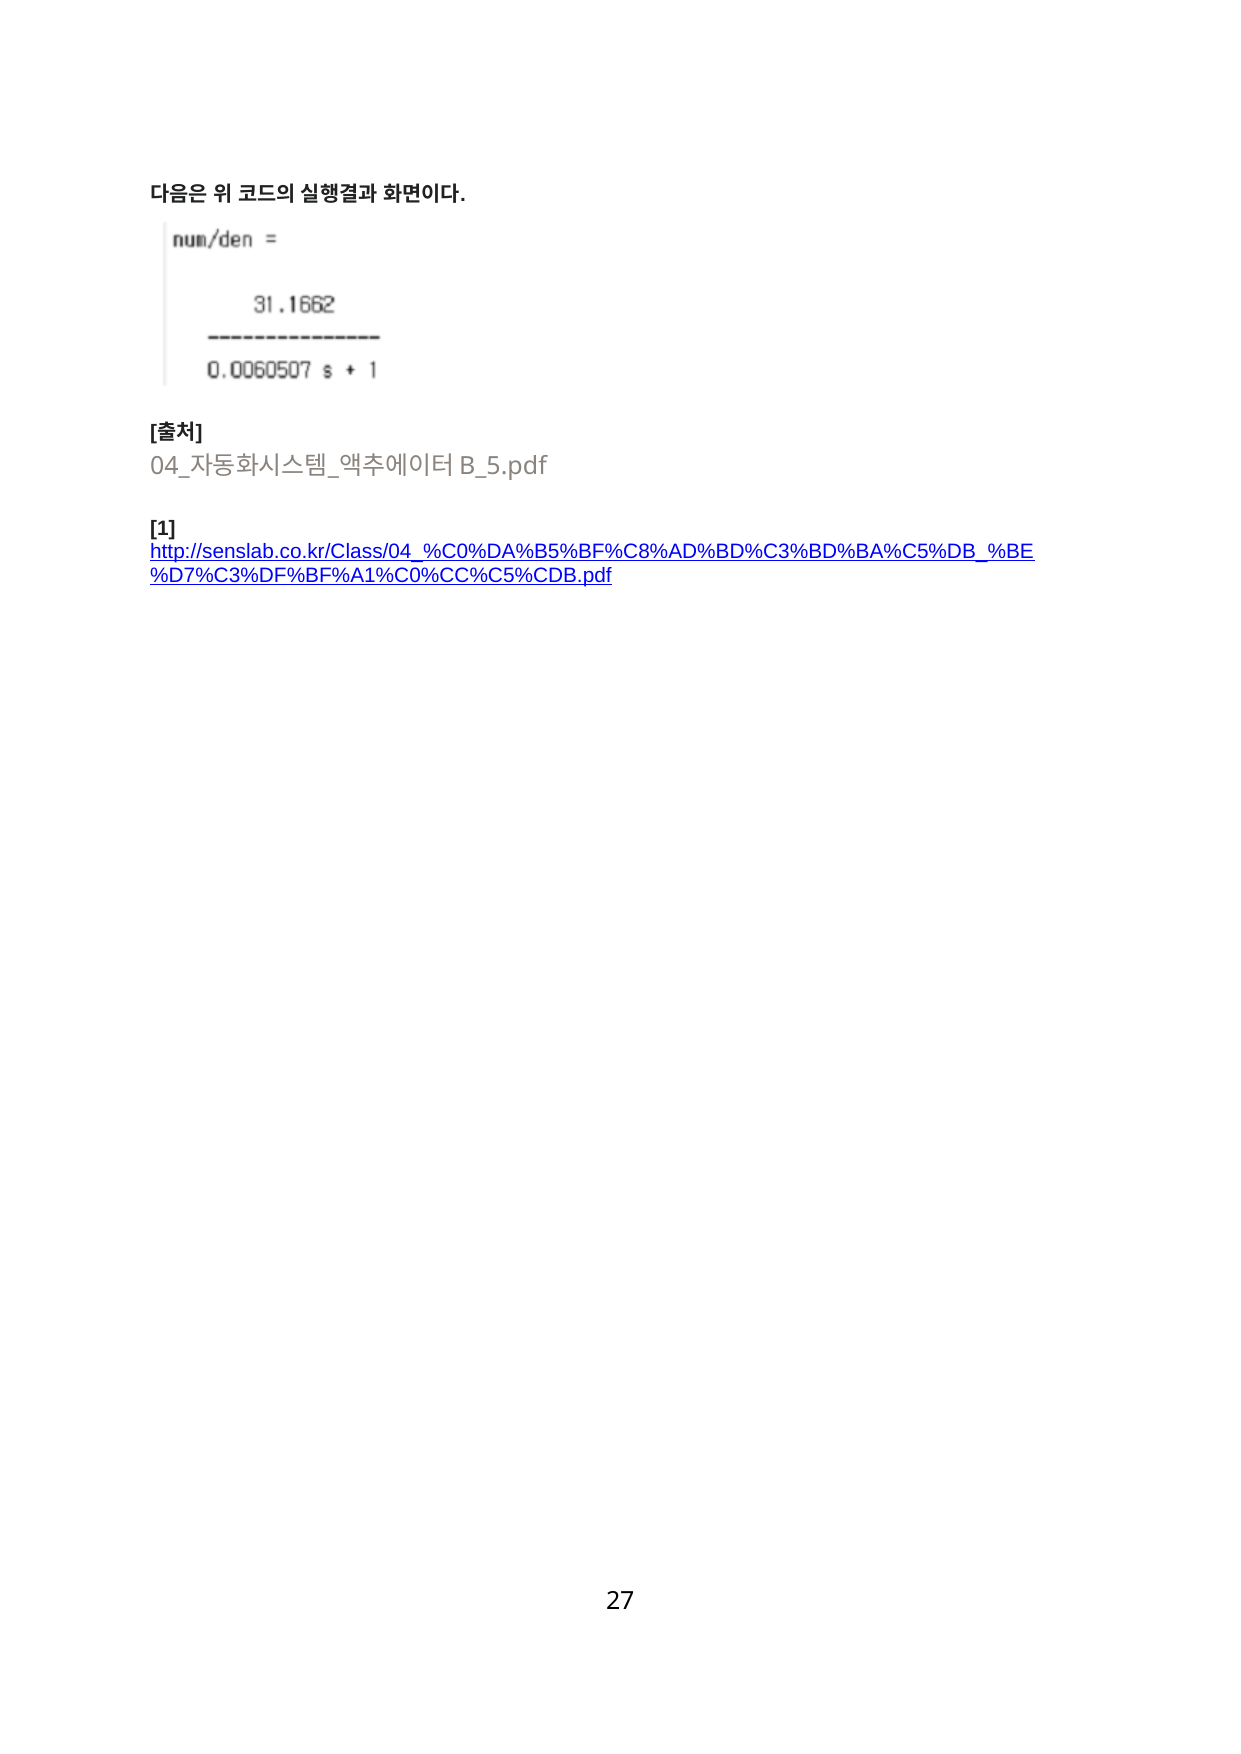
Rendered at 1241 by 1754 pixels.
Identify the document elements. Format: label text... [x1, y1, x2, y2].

text [1] [150, 515, 1090, 539]
picture [163, 222, 393, 389]
text http://senslab.co.kr/Class/04_%C0%DA%B5%BF%C8%AD%BD%C3%BD%BA%C5%DB_%BE%D7%C3%DF%BF%A1%C0%CC%C5%CDB.pdf [150, 539, 1090, 587]
text [출처] [150, 415, 1090, 445]
text 다음은 위 코드의 실행결과 화면이다. [150, 177, 1090, 207]
text 04_자동화시스템_액추에이터B_5.pdf [150, 445, 1090, 481]
